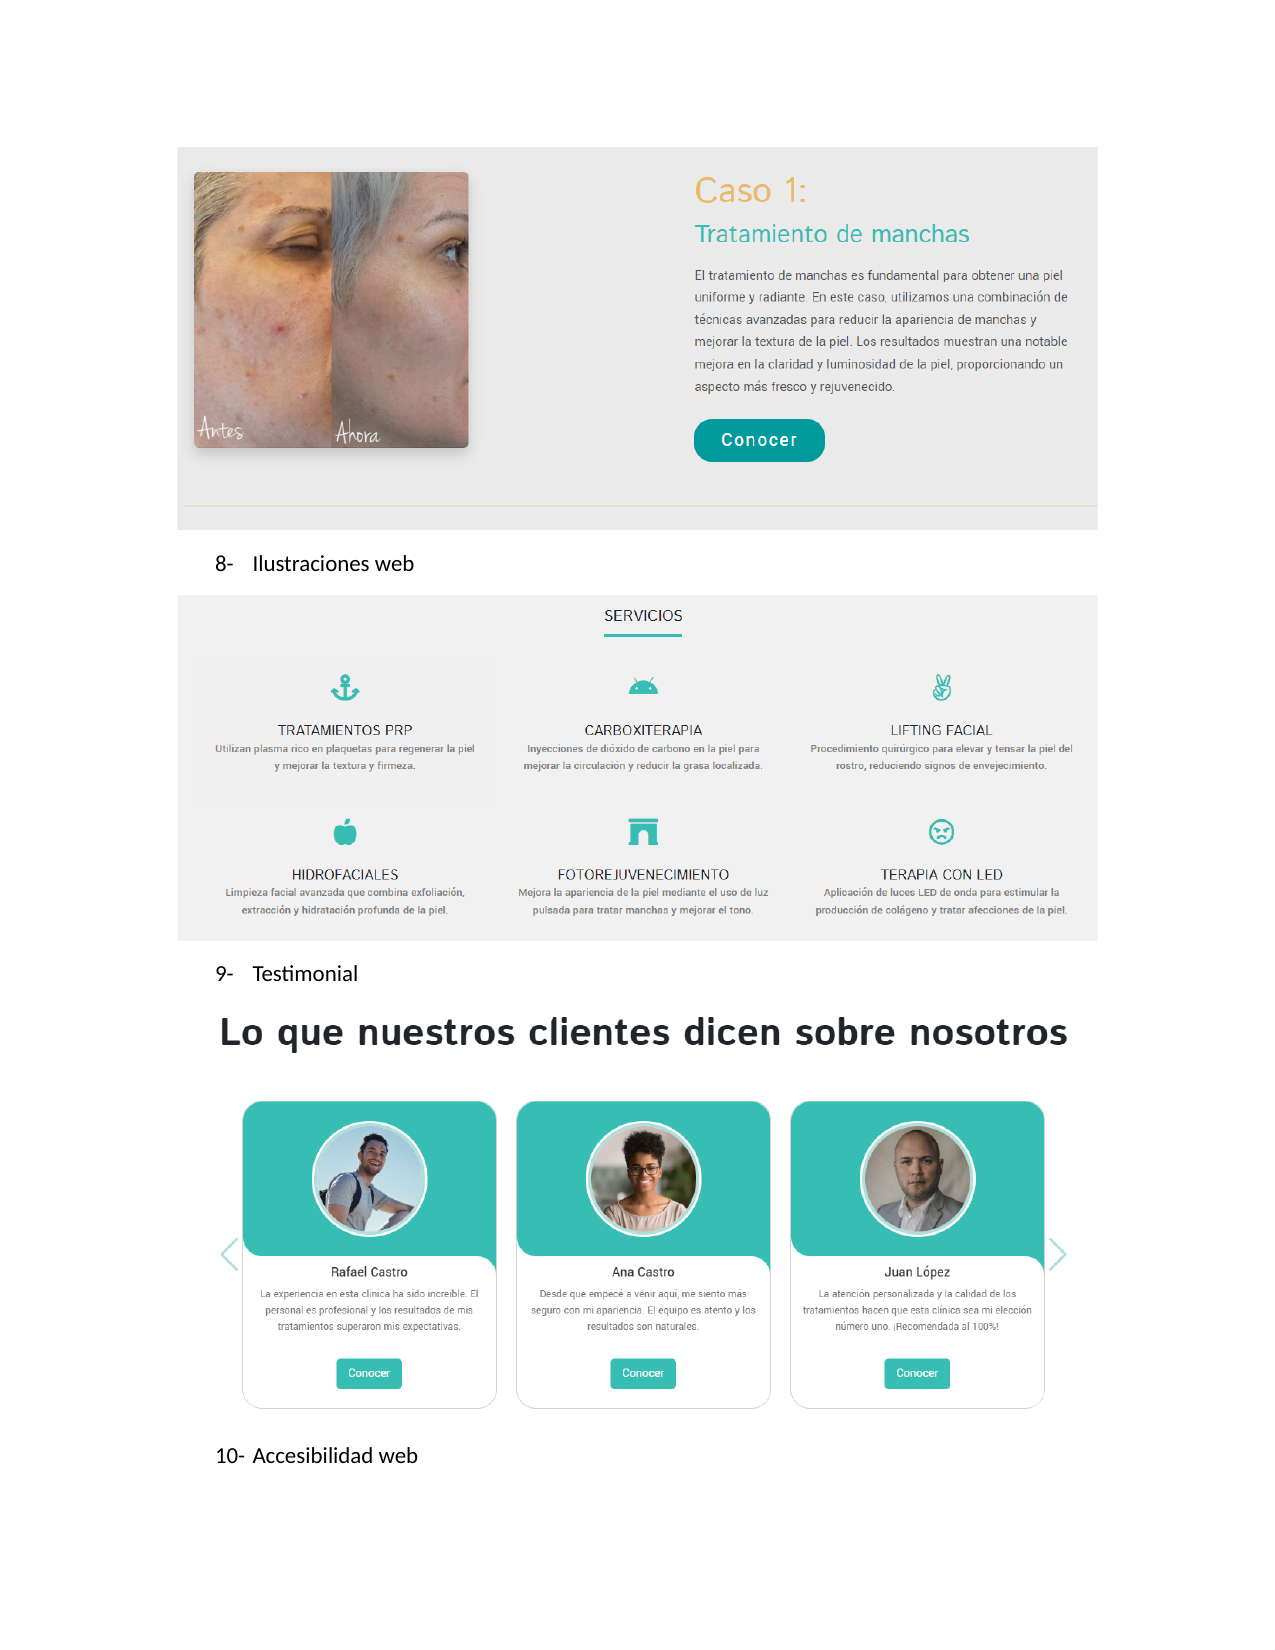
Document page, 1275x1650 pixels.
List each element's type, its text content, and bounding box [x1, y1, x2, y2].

picture [177, 595, 1098, 941]
list Accesibilidad web [215, 1441, 1098, 1469]
picture [177, 1006, 1098, 1423]
list Testimonial [215, 959, 1098, 987]
picture [177, 147, 1098, 530]
list Ilustraciones web [215, 549, 1098, 577]
